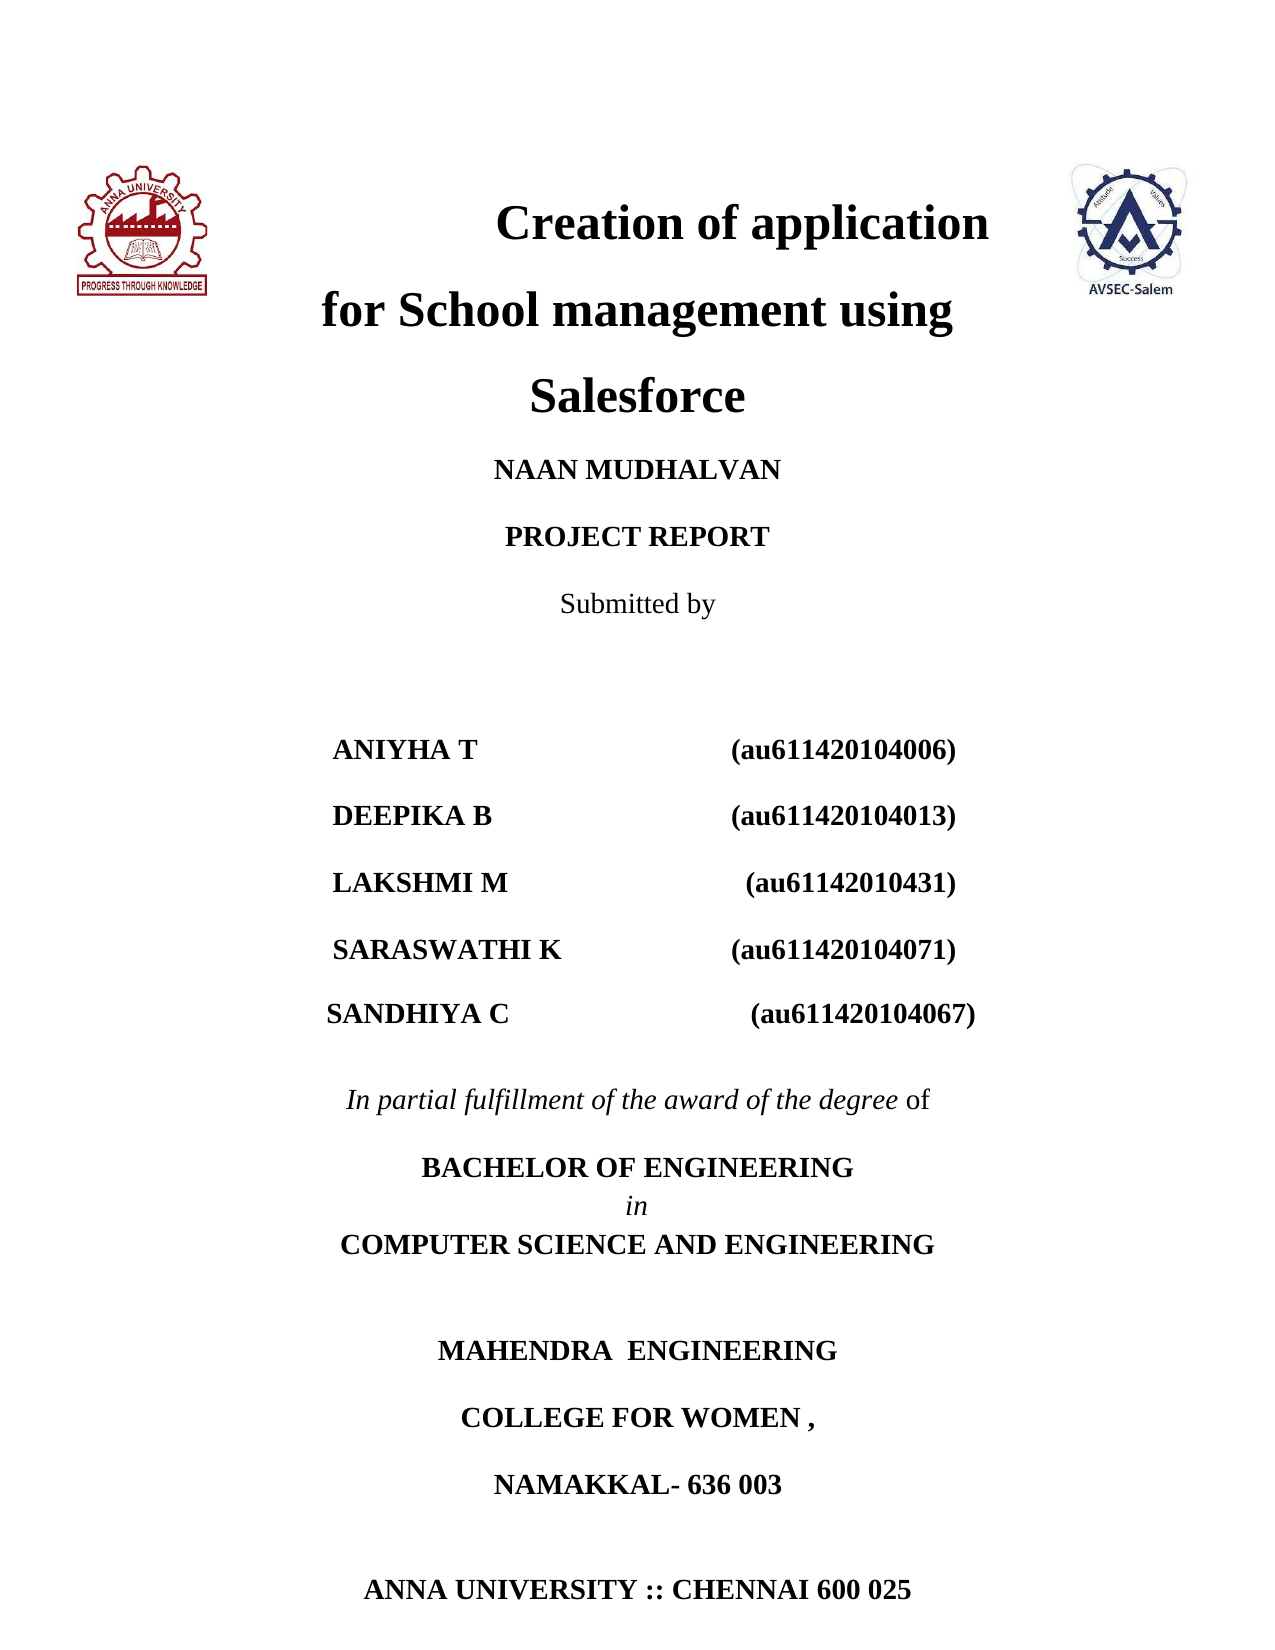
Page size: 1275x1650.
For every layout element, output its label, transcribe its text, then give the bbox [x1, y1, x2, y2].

table_cell DEEPIKA B [316, 782, 643, 849]
title Creation of application for School management using Salesforce [275, 193, 1000, 423]
text SANDHIYA C (au611420104067) [64, 996, 1235, 1030]
picture [1063, 162, 1196, 296]
table_cell SARASWATHI K [316, 916, 643, 972]
picture [76, 165, 208, 296]
text In partial fulfillment of the award of the degree of [275, 1082, 1001, 1116]
text MAHENDRA ENGINEERING COLLEGE FOR WOMEN , NAMAKKAL- 636 003 [423, 1333, 852, 1500]
table_header (au611420104006) [643, 732, 972, 782]
text in [275, 1188, 1001, 1221]
table_cell (au611420104071) [643, 916, 972, 972]
table_cell (au611420104013) [643, 782, 972, 849]
table_header ANIYHA T [316, 732, 643, 782]
table_cell LAKSHMI M [316, 849, 643, 916]
text BACHELOR OF ENGINEERING [275, 1150, 1001, 1183]
text ANNA UNIVERSITY :: CHENNAI 600 025 [275, 1572, 1000, 1606]
text NAAN MUDHALVAN PROJECT REPORT [493, 452, 781, 552]
text Submitted by [275, 586, 1001, 619]
text COMPUTER SCIENCE AND ENGINEERING [275, 1227, 1000, 1260]
table_cell (au61142010431) [643, 849, 972, 916]
